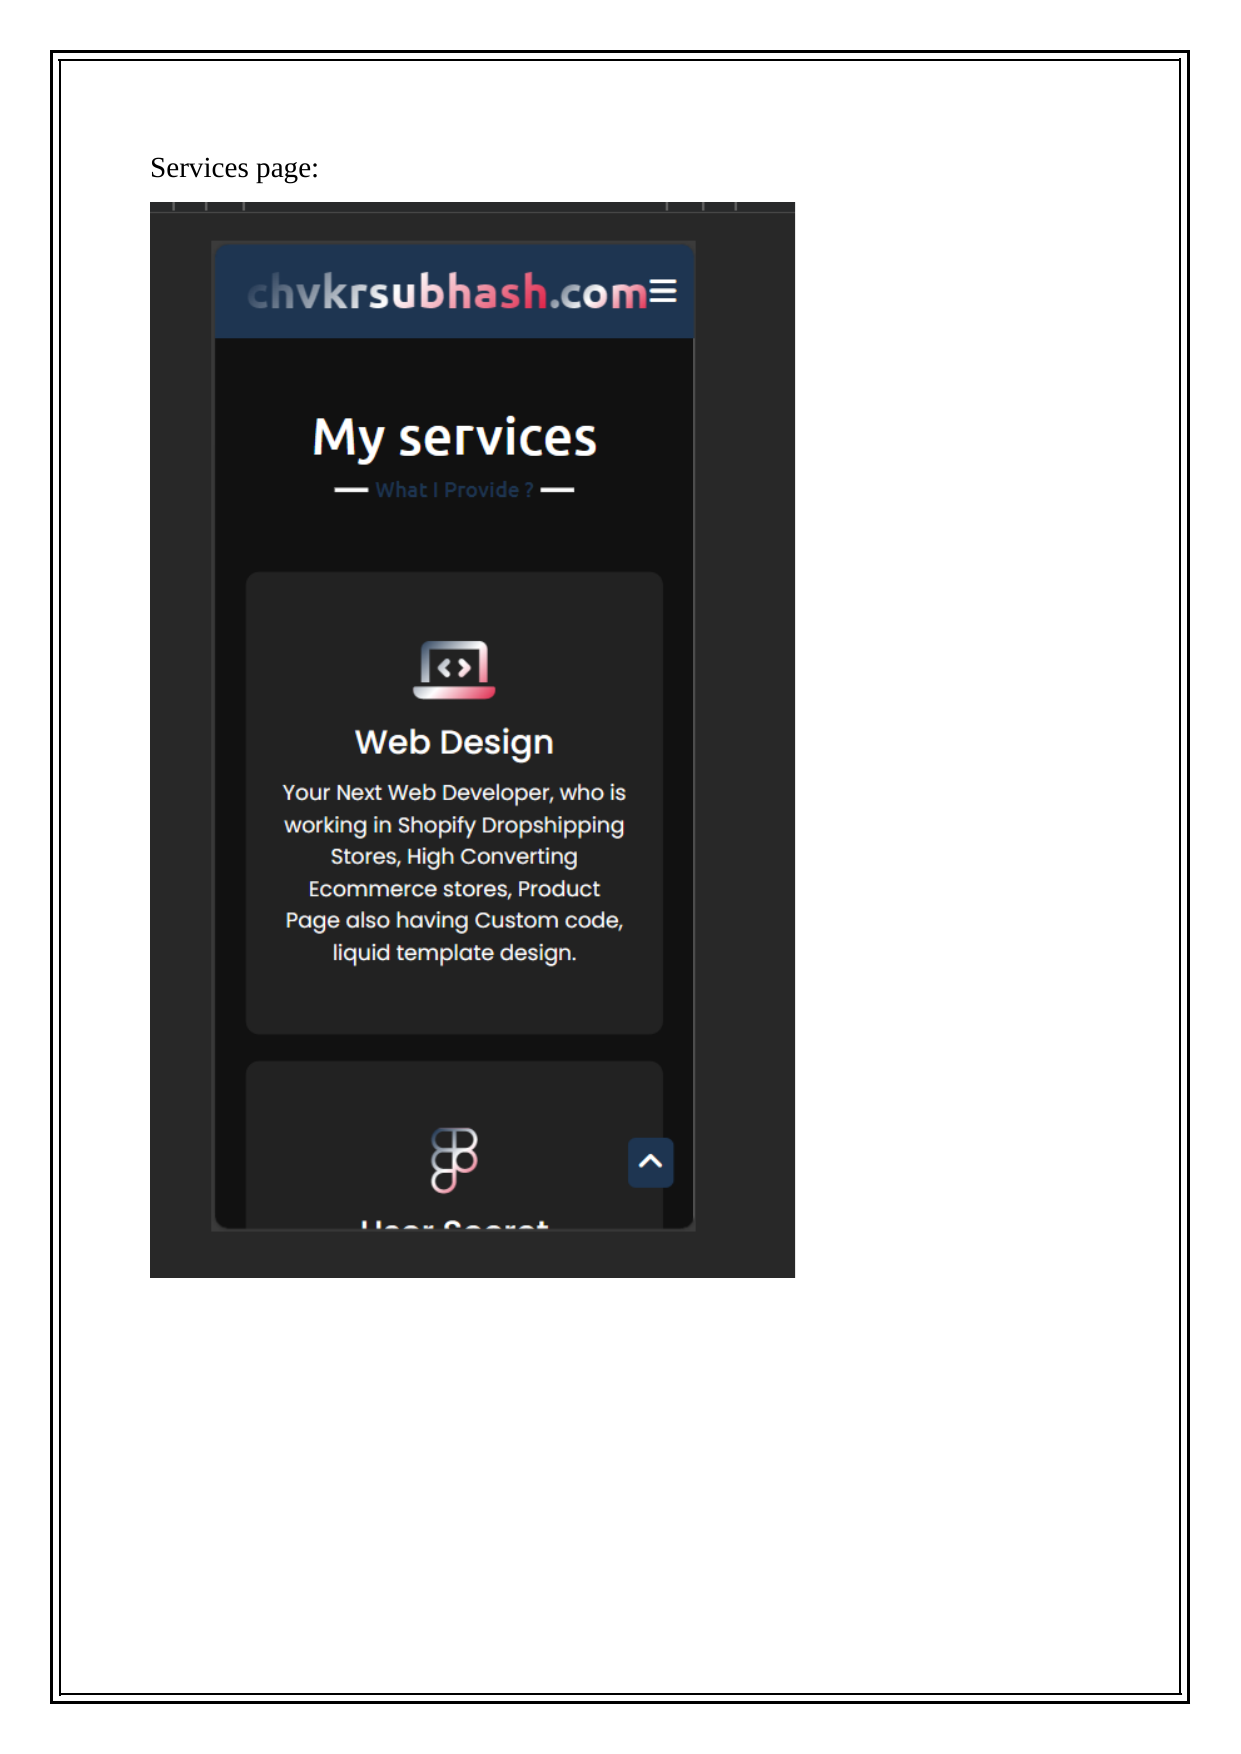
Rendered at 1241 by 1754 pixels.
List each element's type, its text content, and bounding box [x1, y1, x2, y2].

picture [150, 202, 796, 1278]
text Services page: [150, 150, 1090, 183]
